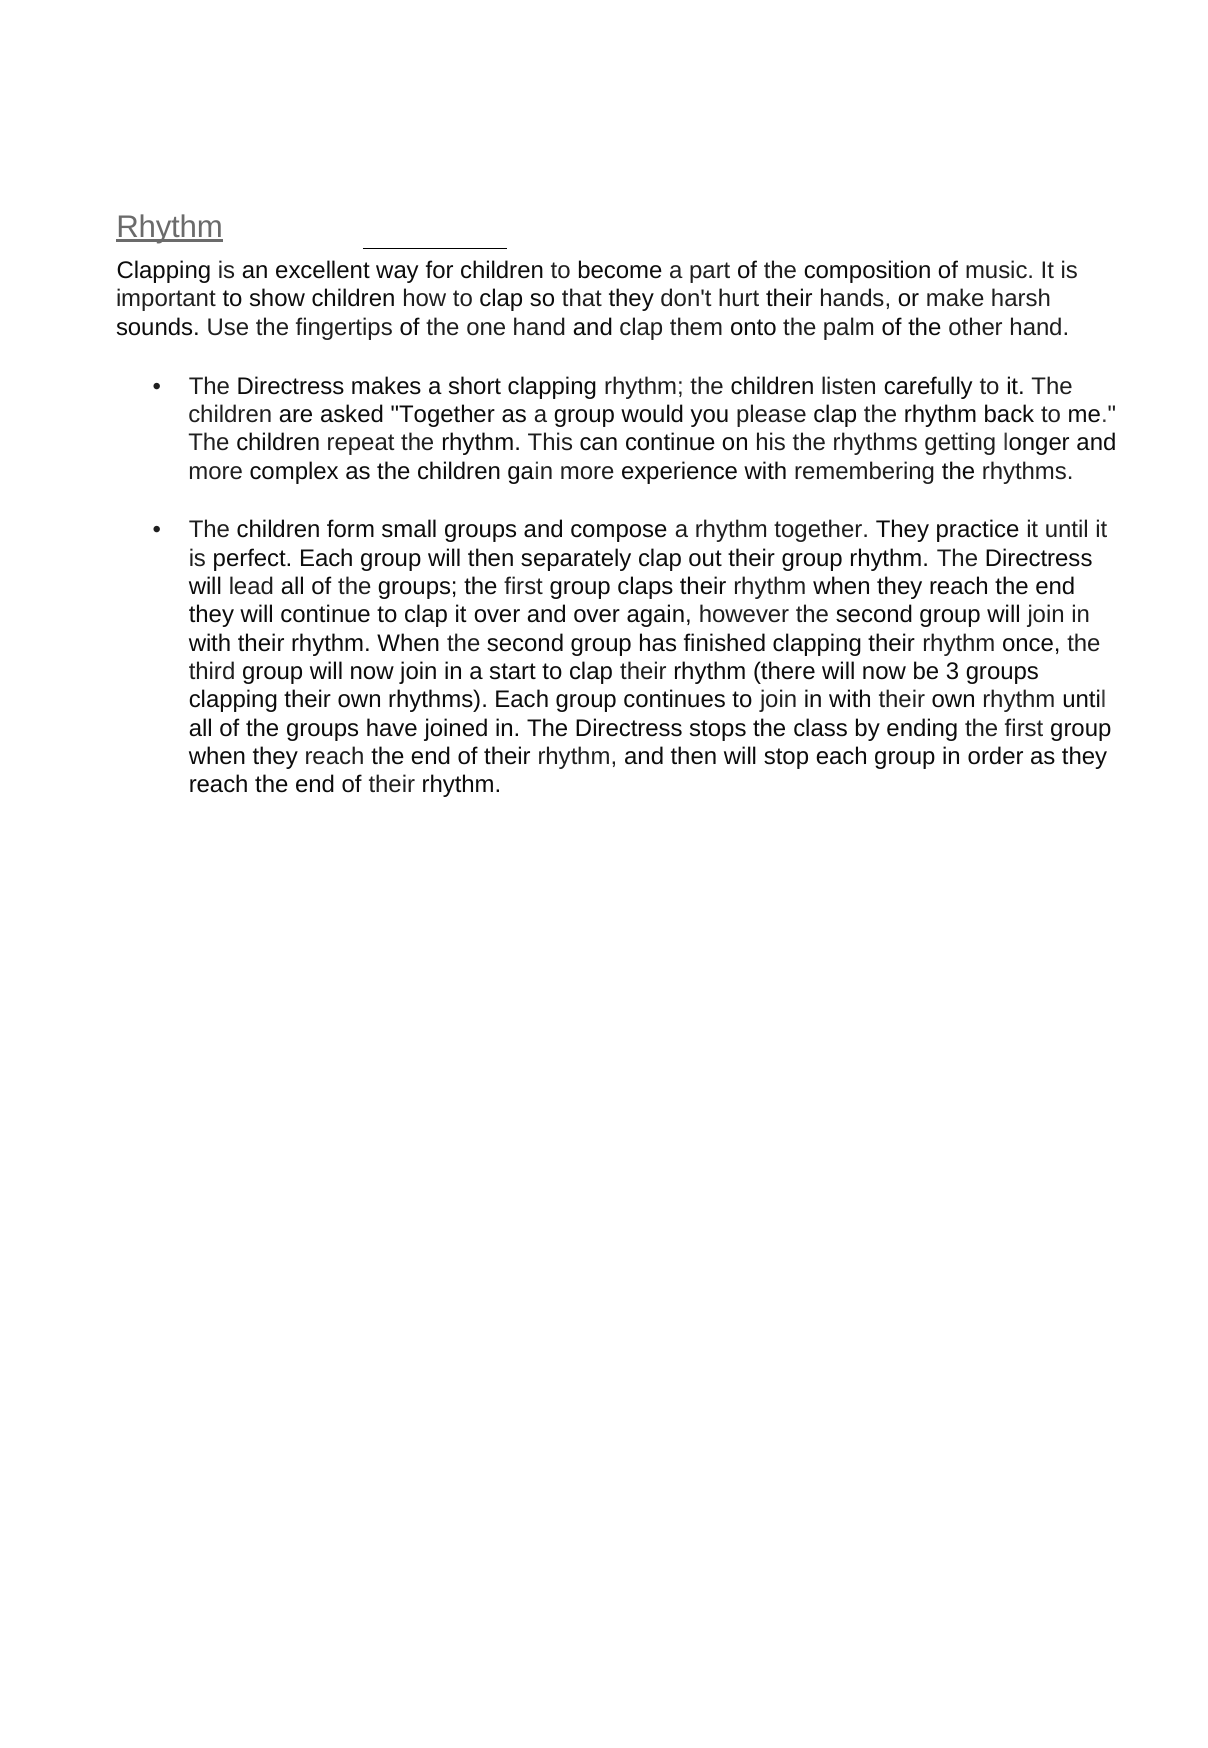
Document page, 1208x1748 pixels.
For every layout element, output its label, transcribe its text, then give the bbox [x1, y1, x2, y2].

list The children form small groups and compose a rhythm together. They practice it until it is perfect. Each group will then separately clap out their group rhythm. The Directress will lead all of the groups; the first group claps their rhythm when they reach the end they will continue to clap it over and over again, however the second group will join in with their rhythm. When the second group has finished clapping their rhythm once, the third group will now join in a start to clap their rhythm (there will now be 3 groups clapping their own rhythms). Each group continues to join in with their own rhythm until all of the groups have joined in. The Directress stops the class by ending the first group when they reach the end of their rhythm, and then will stop each group in order as they reach the end of their rhythm. [152, 515, 1119, 798]
text Clapping is an excellent way for children to become a part of the composition of music. It is important to show children how to clap so that they don't hurt their hands, or make harsh sounds. Use the fingertips of the one hand and clap them onto the palm of the other hand. [116, 256, 1128, 340]
subtitle Rhythm [116, 208, 1136, 243]
list The Directress makes a short clapping rhythm; the children listen carefully to it. The children are asked "Together as a group would you please clap the rhythm back to me." The children repeat the rhythm. This can continue on his the rhythms getting longer and more complex as the children gain more experience with remembering the rhythms. [152, 372, 1126, 484]
